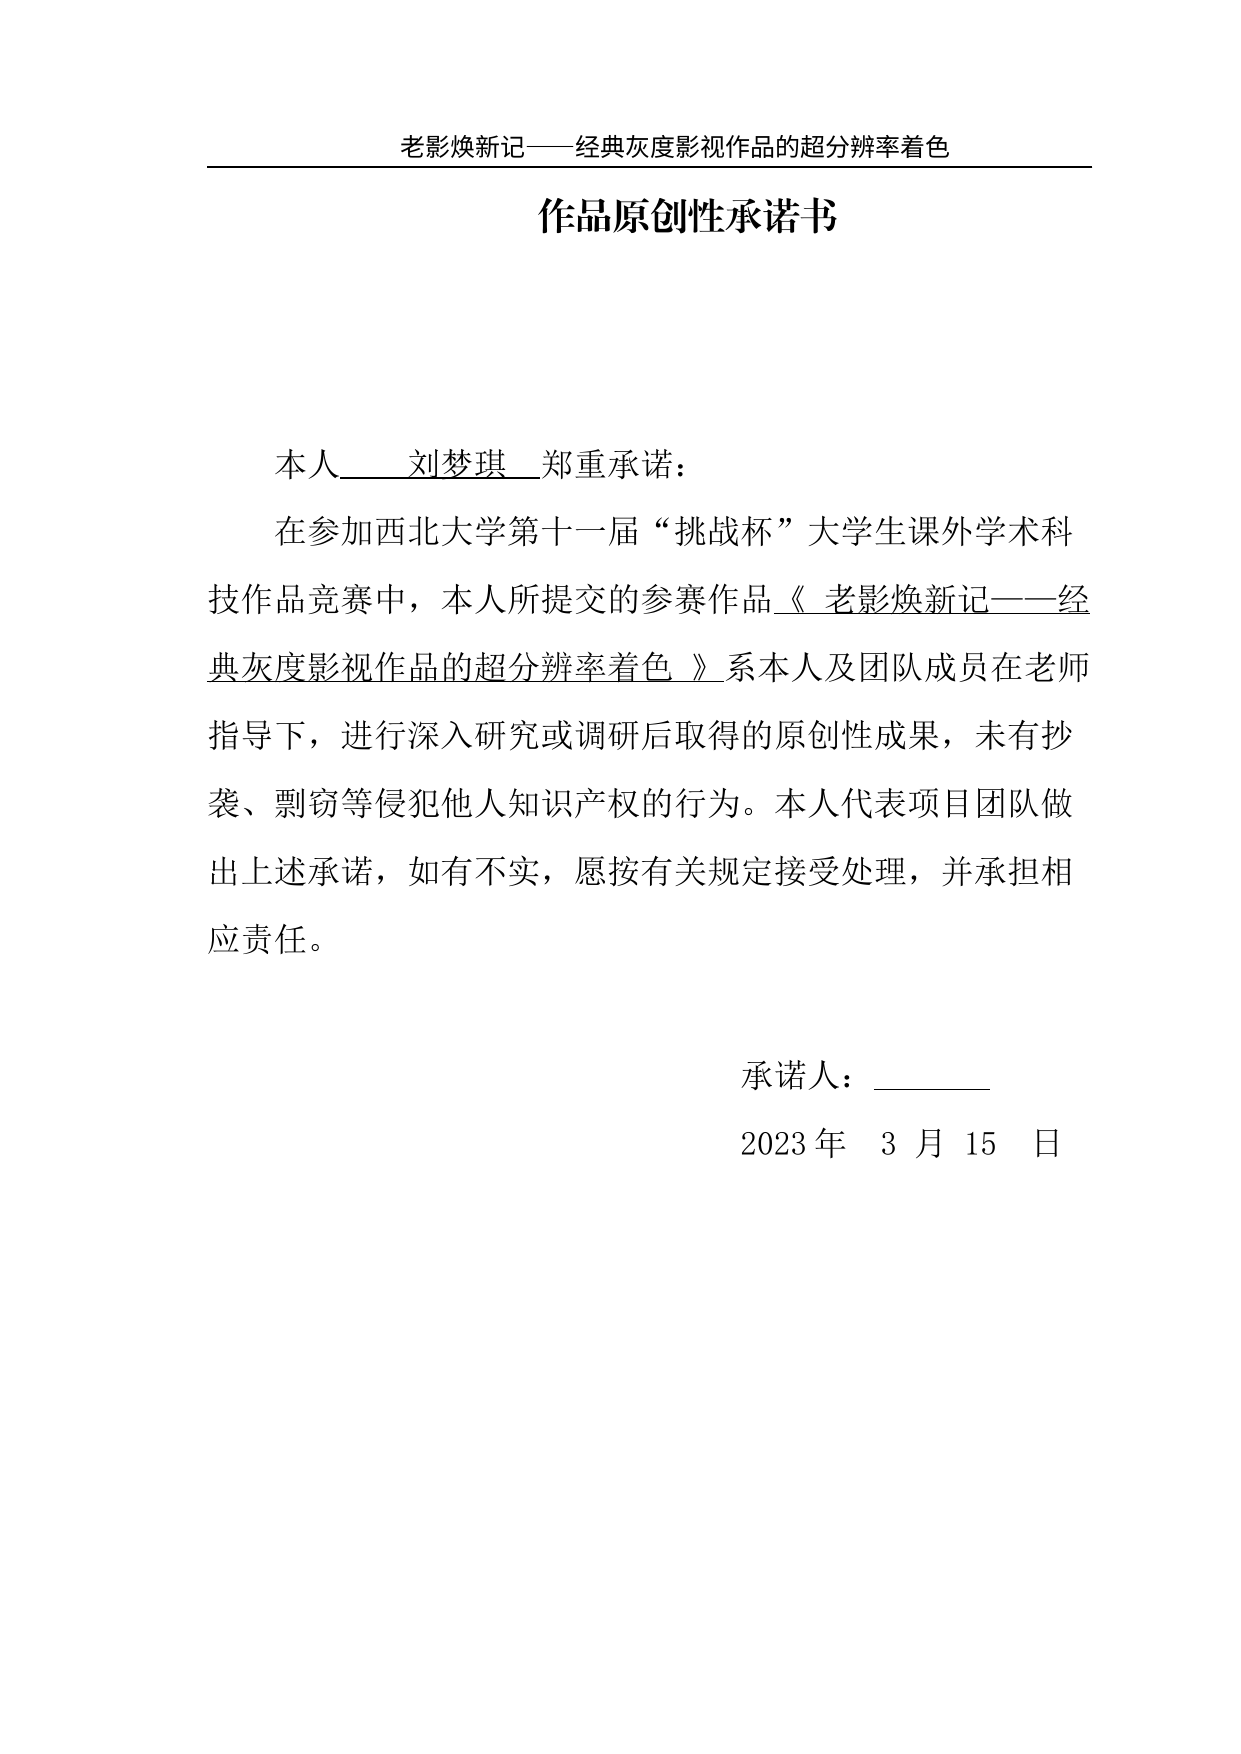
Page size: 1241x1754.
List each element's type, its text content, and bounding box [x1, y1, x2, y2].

text 作品原创性承诺书 [207, 185, 1092, 253]
text 本人 刘梦琪 郑重承诺： [207, 428, 1092, 496]
text 承诺人： [207, 1039, 1092, 1107]
text 2023年 3 月 15 日 [207, 1107, 1092, 1175]
text 在参加西北大学第十一届“挑战杯”大学生课外学术科技作品竞赛中，本人所提交的参赛作品《 老影焕新记——经典灰度影视作品的超分辨率着色 》系本人及团队成员在老师指导下，进行深入研究或调研后取得的原创性成果，未有抄袭、剽窃等侵犯他人知识产权的行为。本人代表项目团队做出上述承诺，如有不实，愿按有关规定接受处理，并承担相应责任。 [207, 496, 1092, 971]
